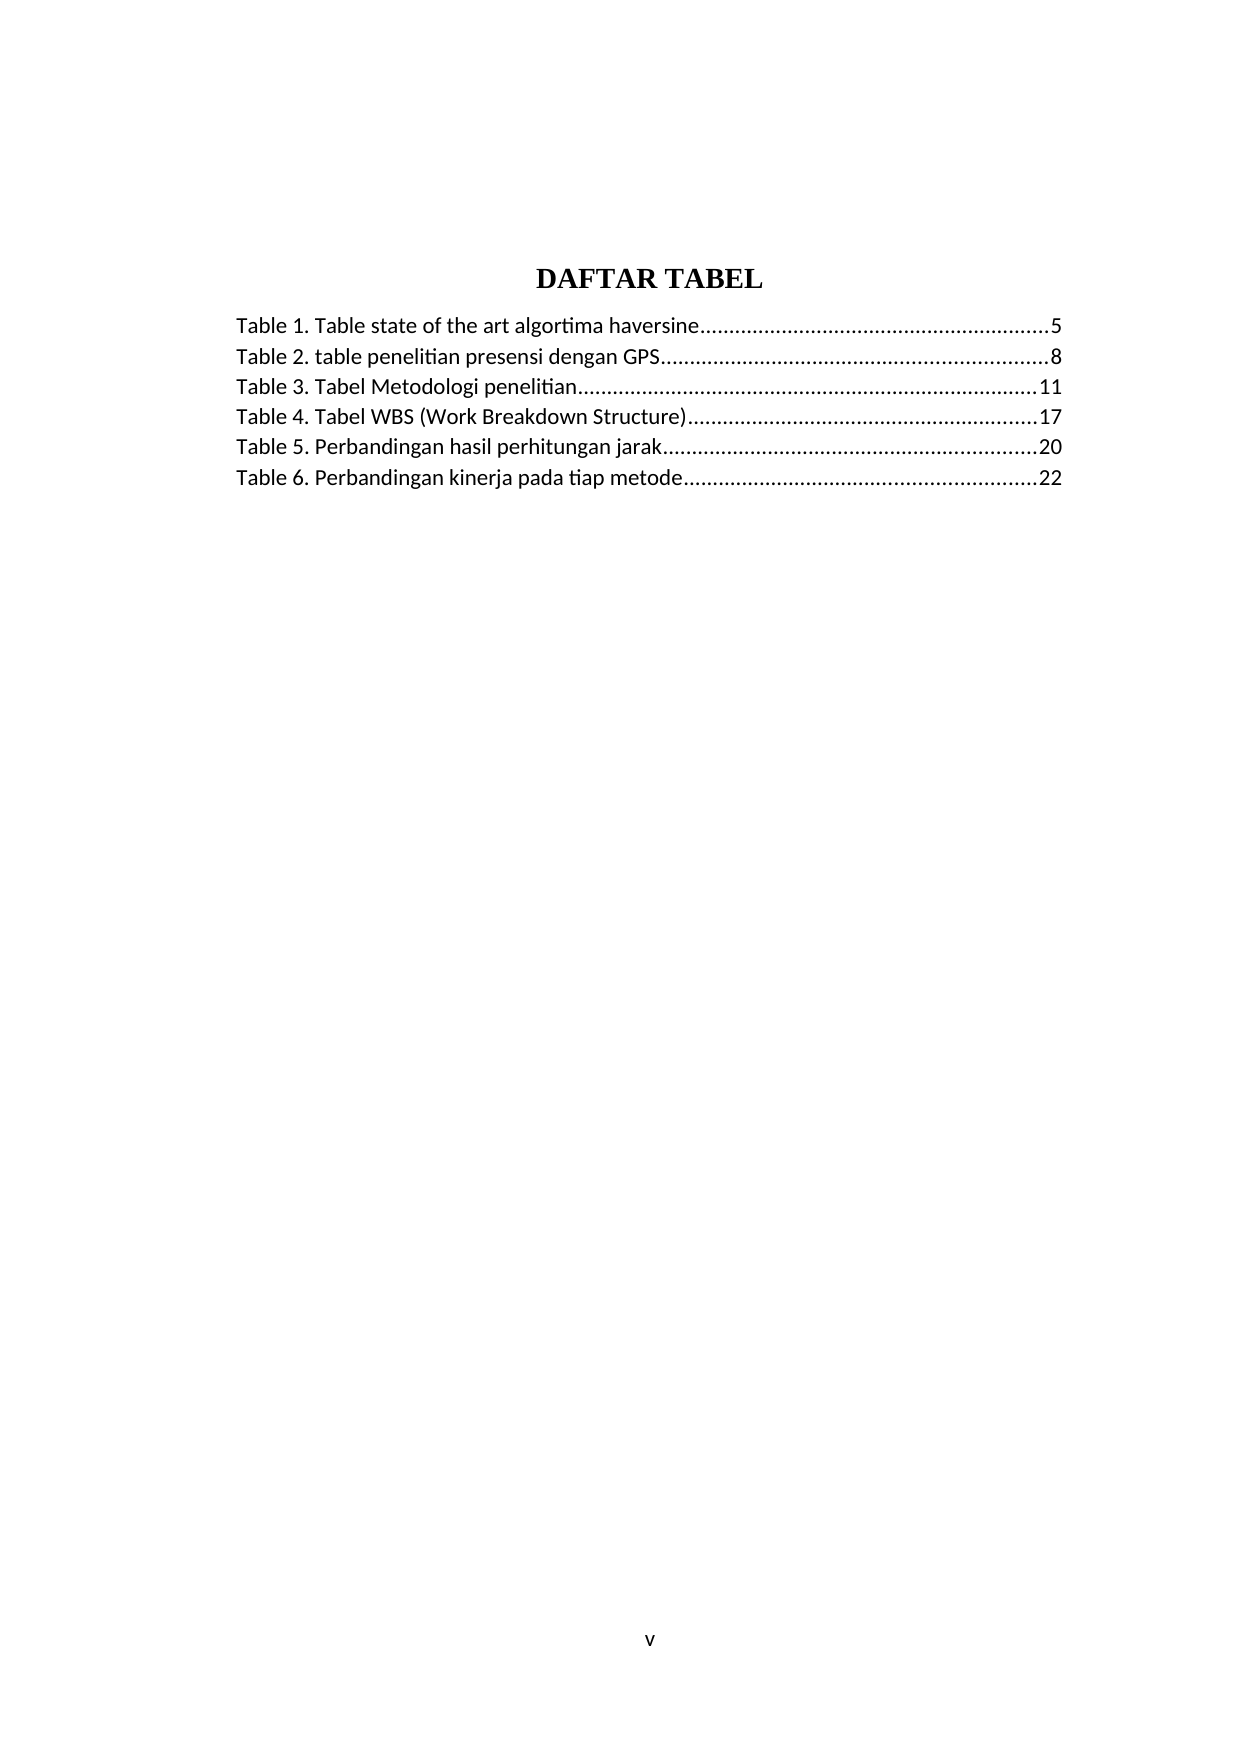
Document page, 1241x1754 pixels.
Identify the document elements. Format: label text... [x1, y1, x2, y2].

text Table 1. Table state of the art algortima haversine 5 [236, 312, 1063, 339]
text Table 4. Tabel WBS (Work Breakdown Structure) 17 [236, 402, 1063, 430]
text Table 2. table penelitian presensi dengan GPS 8 [236, 342, 1063, 370]
text Table 3. Tabel Metodologi penelitian 11 [236, 372, 1063, 400]
text Table 6. Perbandingan kinerja pada tiap metode 22 [236, 463, 1063, 491]
text Table 5. Perbandingan hasil perhitungan jarak 20 [236, 432, 1063, 460]
subtitle DAFTAR TABEL [236, 261, 1063, 295]
